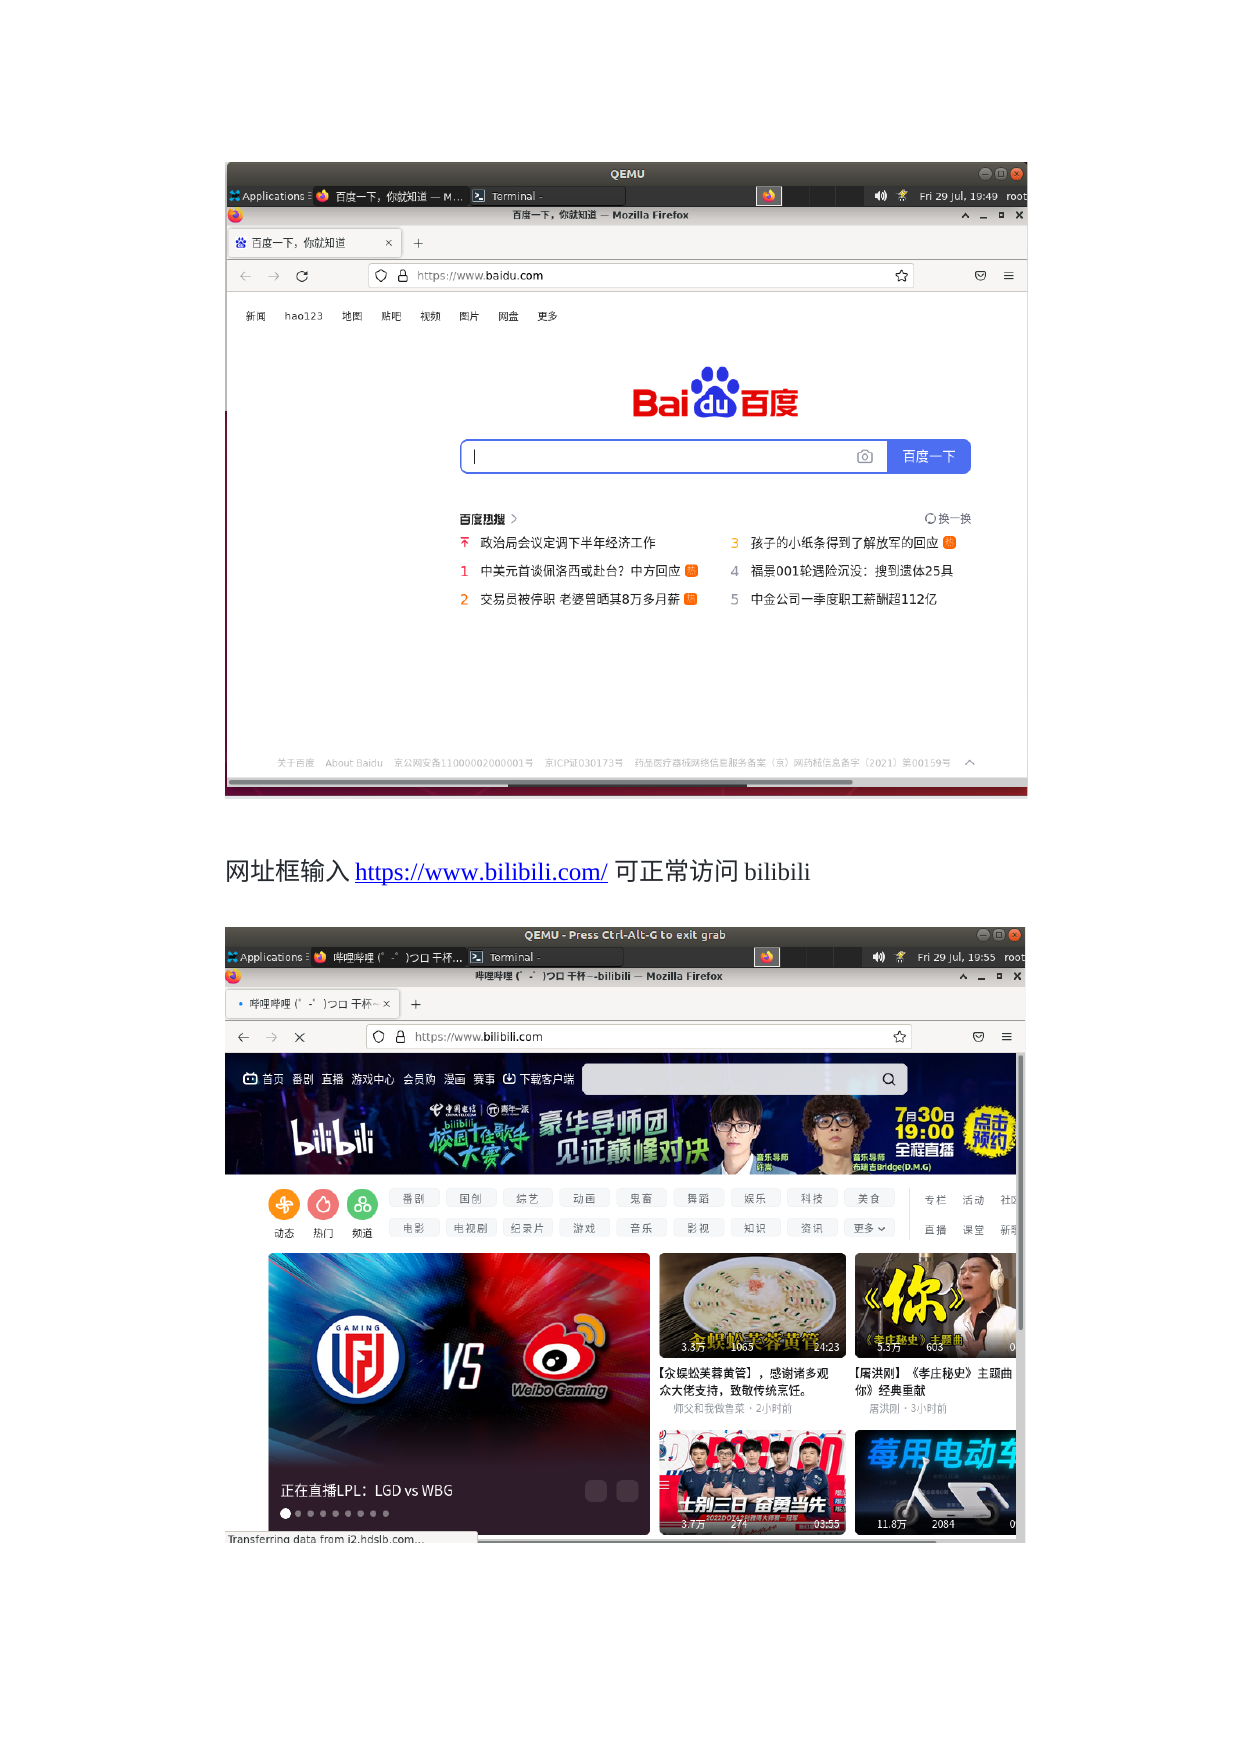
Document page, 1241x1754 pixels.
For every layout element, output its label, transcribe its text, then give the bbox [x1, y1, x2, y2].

picture [225, 927, 1025, 1543]
text 网址框输入https://www.bilibili.com/ 可正常访问bilibili [225, 837, 1053, 902]
picture [225, 162, 1028, 799]
